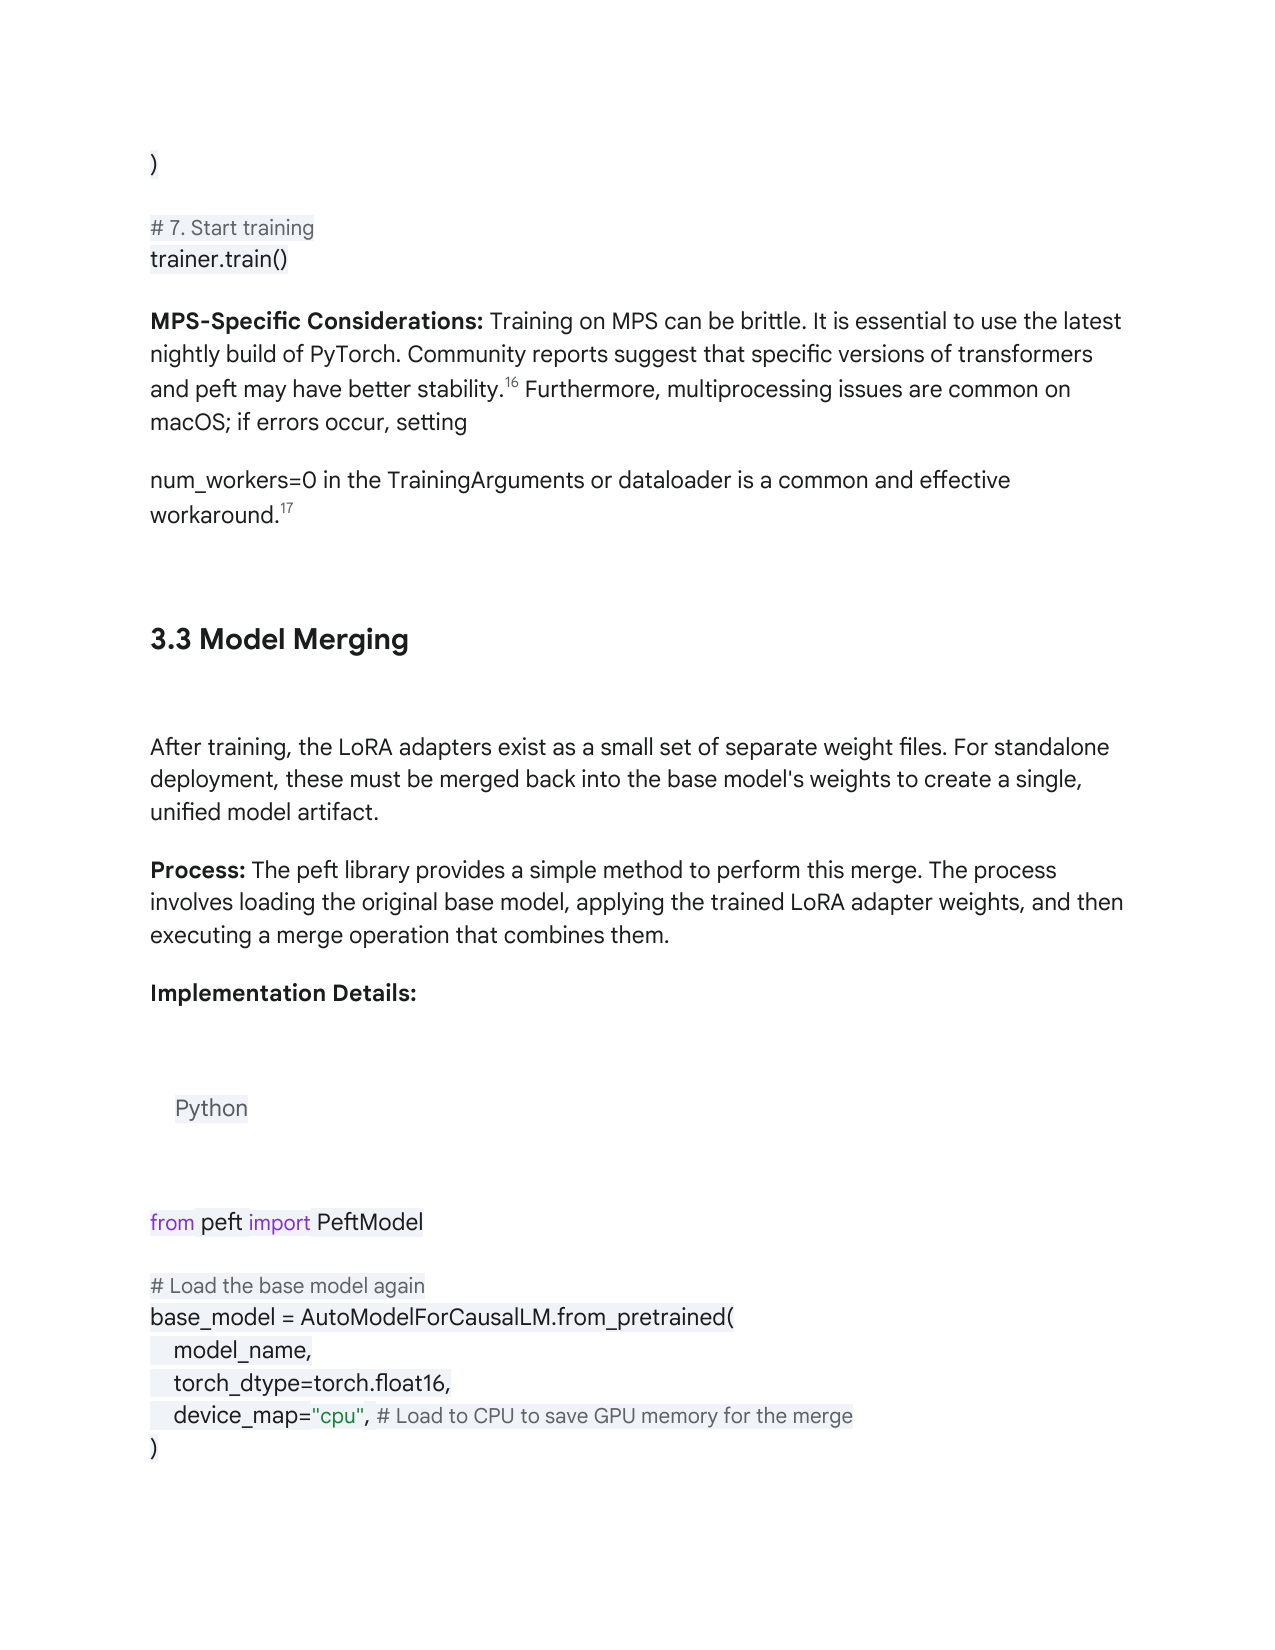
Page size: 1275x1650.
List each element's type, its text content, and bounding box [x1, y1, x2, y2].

text Implementation Details: [150, 979, 1125, 1008]
text After training, the LoRA adapters exist as a small set of separate weight files. For standalone deployment, these must be merged back into the base model's weights to create a single, unified model artifact. [150, 733, 1125, 827]
text Python [175, 1094, 1112, 1123]
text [150, 150, 1125, 304]
text Process: The peft library provides a simple method to perform this merge. The process involves loading the original base model, applying the trained LoRA adapter weights, and then executing a merge operation that combines them. [150, 856, 1125, 950]
text num_workers=0 in the TrainingArguments or dataloader is a common and effective workaround.17 [150, 466, 1125, 531]
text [150, 1208, 1125, 1496]
subtitle 3.3 Model Merging [150, 621, 1125, 657]
text MPS-Specific Considerations: Training on MPS can be brittle. It is essential to use the latest nightly build of PyTorch. Community reports suggest that specific versions of transformers and peft may have better stability.16 Furthermore, multiprocessing issues are common on macOS; if errors occur, setting [150, 307, 1125, 437]
